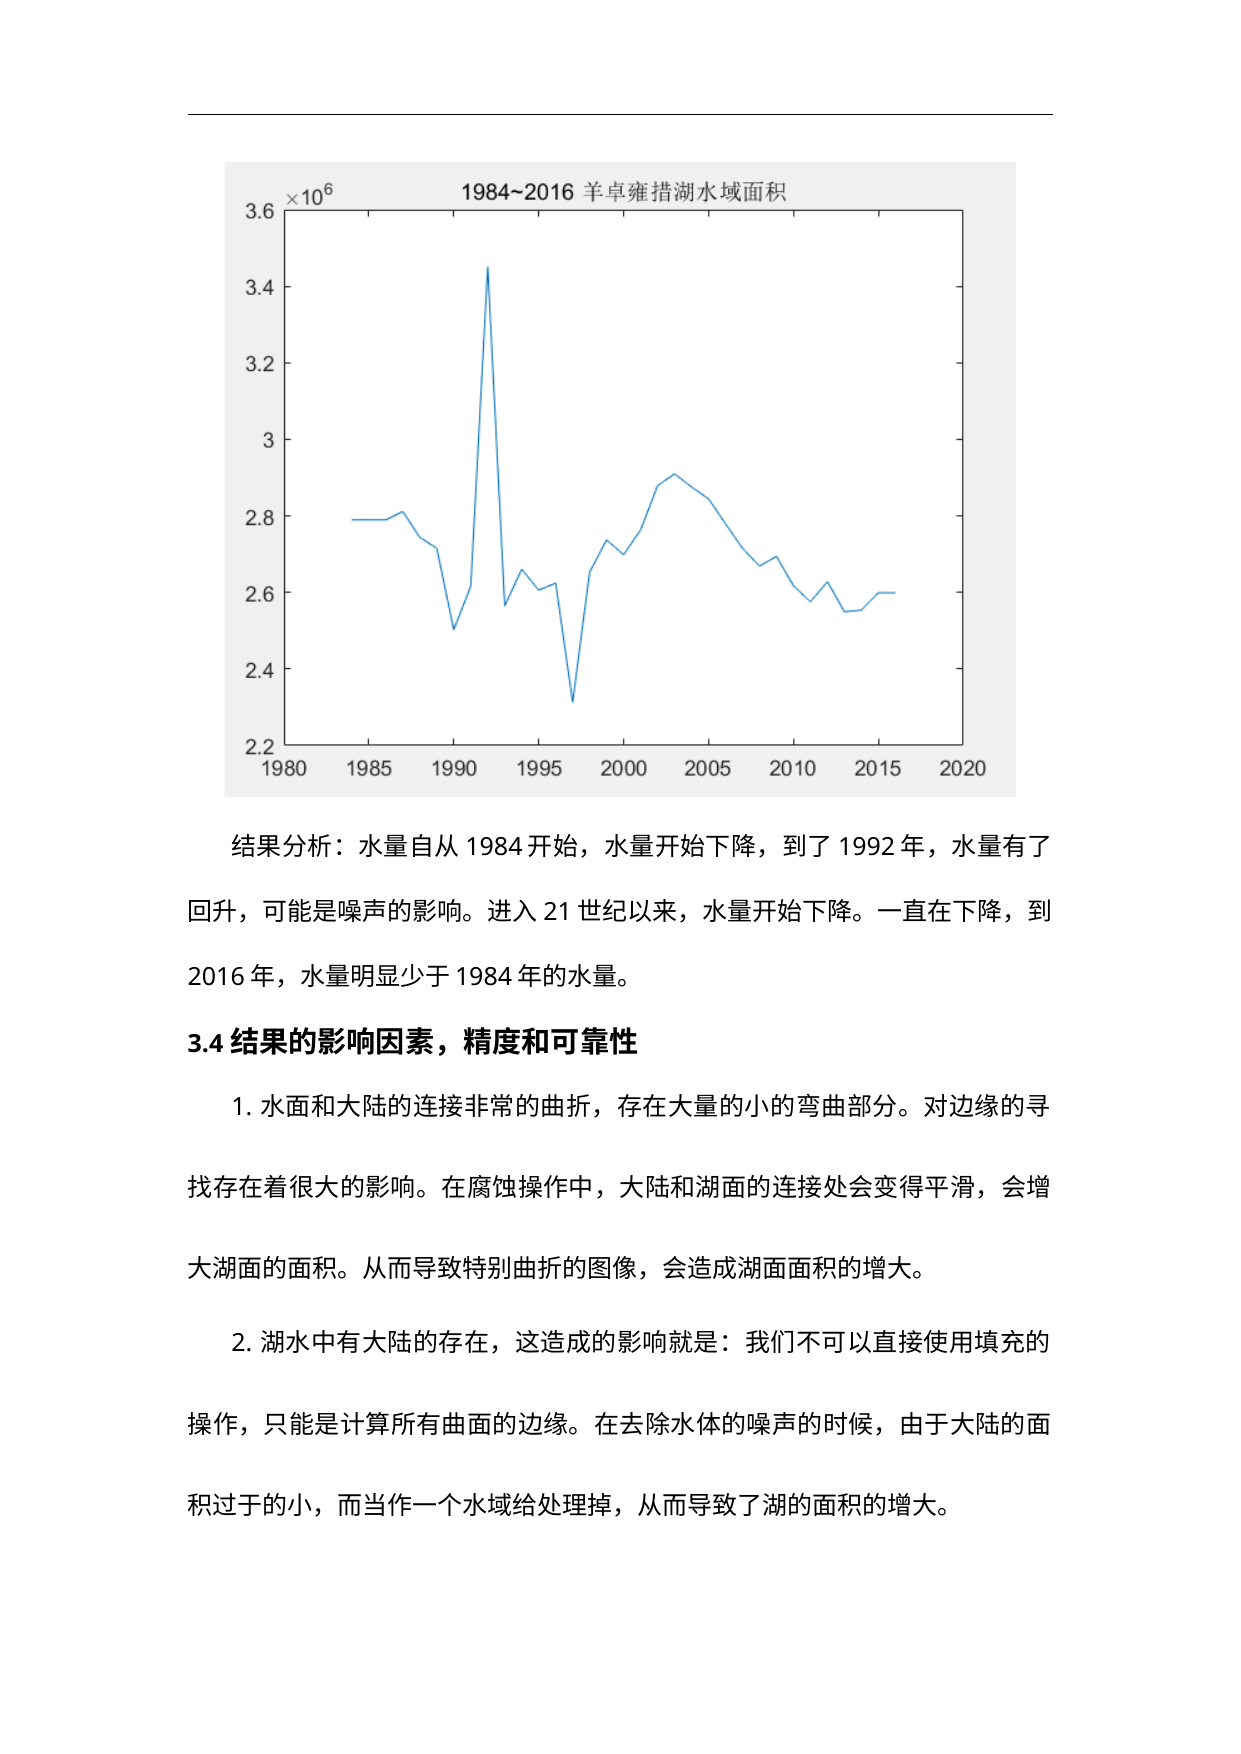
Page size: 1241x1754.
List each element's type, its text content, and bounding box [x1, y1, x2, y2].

picture [224, 162, 1016, 797]
text 3.4 结果的影响因素，精度和可靠性 [187, 1007, 1053, 1072]
text 1. 水面和大陆的连接非常的曲折，存在大量的小的弯曲部分。对边缘的寻找存在着很大的影响。在腐蚀操作中，大陆和湖面的连接处会变得平滑，会增大湖面的面积。从而导致特别曲折的图像，会造成湖面面积的增大。 [187, 1072, 1053, 1299]
text 结果分析：水量自从1984开始，水量开始下降，到了1992年，水量有了回升，可能是噪声的影响。进入21世纪以来，水量开始下降。一直在下降，到2016年，水量明显少于1984年的水量。 [187, 812, 1053, 1007]
text 2. 湖水中有大陆的存在，这造成的影响就是：我们不可以直接使用填充的操作，只能是计算所有曲面的边缘。在去除水体的噪声的时候，由于大陆的面积过于的小，而当作一个水域给处理掉，从而导致了湖的面积的增大。 [187, 1308, 1053, 1536]
